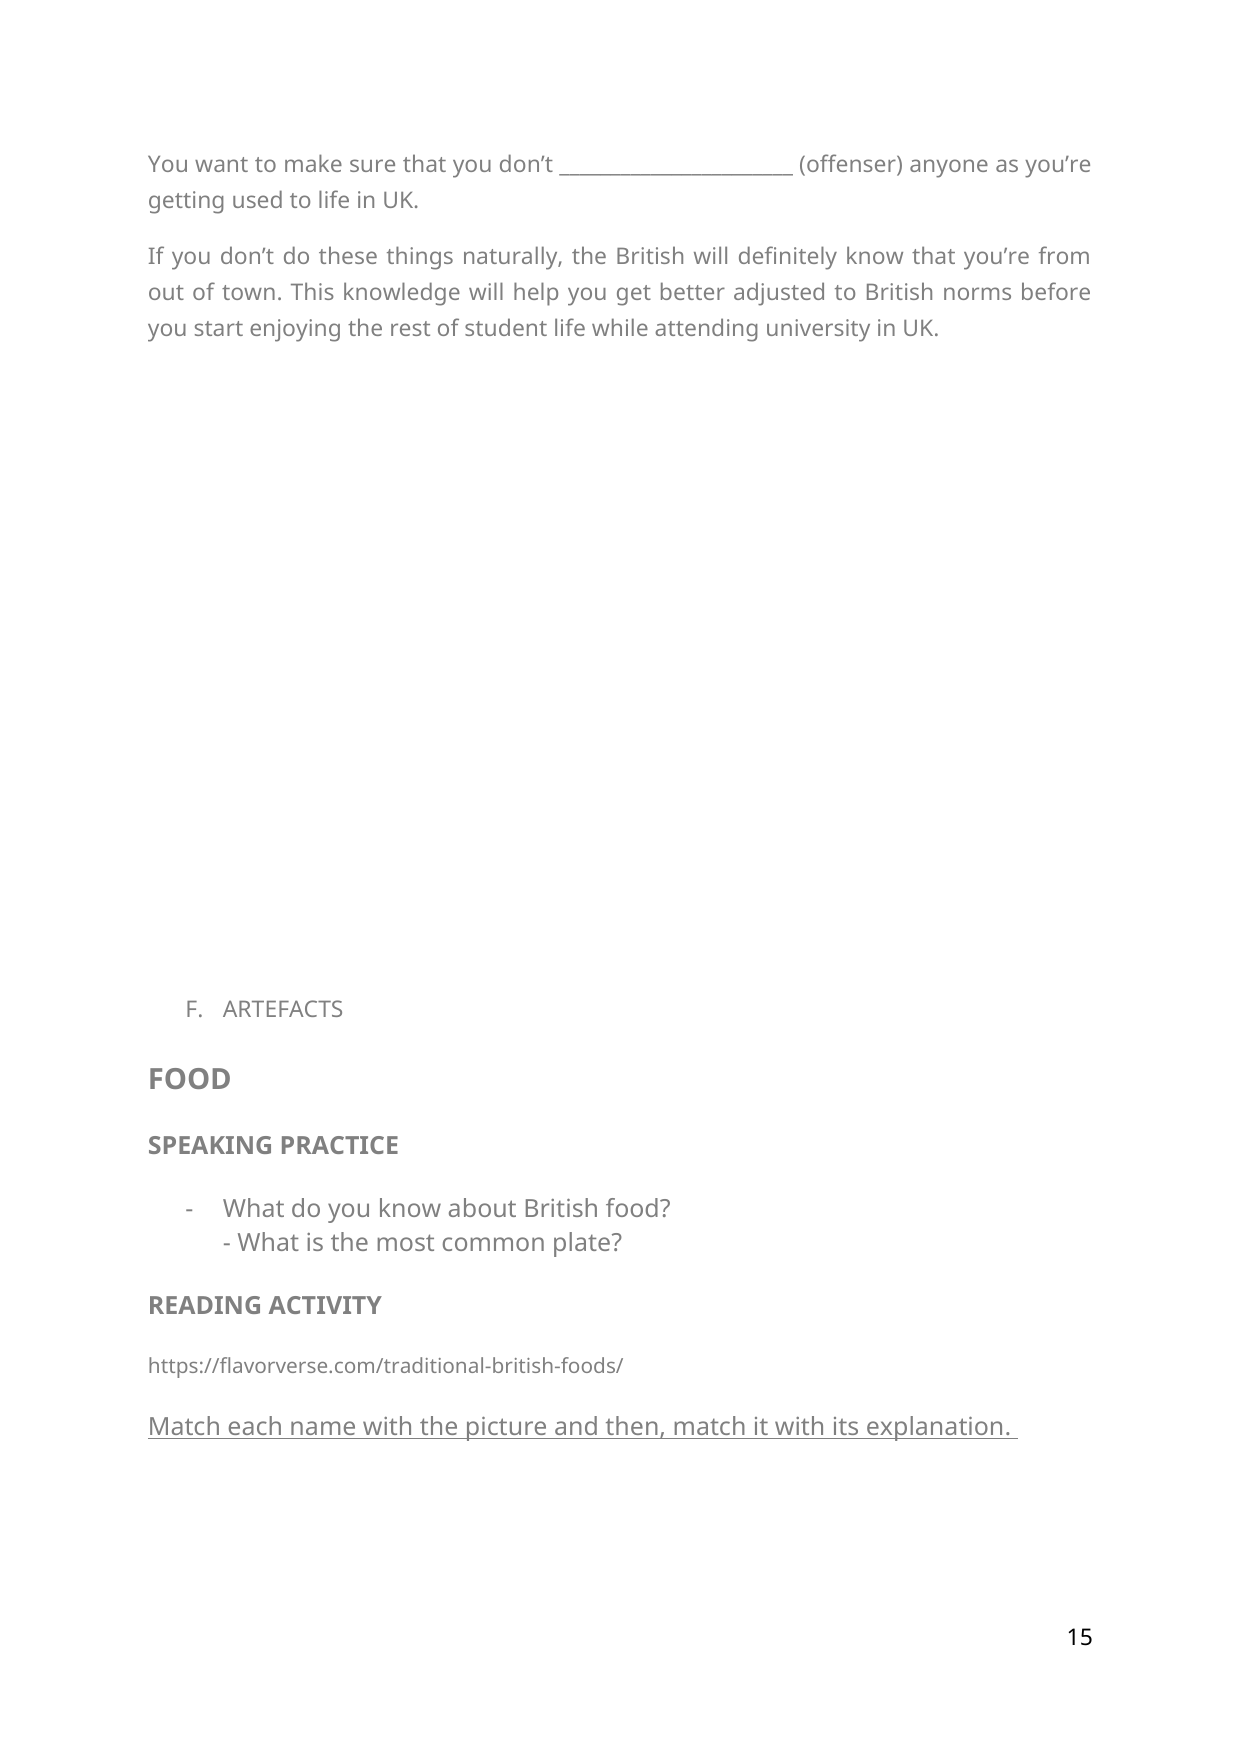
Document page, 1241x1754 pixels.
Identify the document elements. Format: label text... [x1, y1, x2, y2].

text SPEAKING PRACTICE [148, 1127, 1093, 1161]
text https://flavorverse.com/traditional-british-foods/ [148, 1351, 1093, 1379]
text You want to make sure that you don’t _______________________ (offenser) anyone as you’re getting used to life in UK. [148, 148, 1093, 215]
list ARTEFACTS [185, 993, 1093, 1025]
text FOOD [148, 1058, 1093, 1098]
text If you don’t do these things naturally, the British will definitely know that you’re from out of town. This knowledge will help you get better adjusted to British norms before you start enjoying the rest of student life while attending university in UK. [148, 240, 1093, 343]
text Match each name with the picture and then, match it with its explanation. [148, 1409, 1093, 1443]
text READING ACTIVITY [148, 1288, 1093, 1322]
list What do you know about British food? - What is the most common plate? [185, 1191, 1093, 1259]
